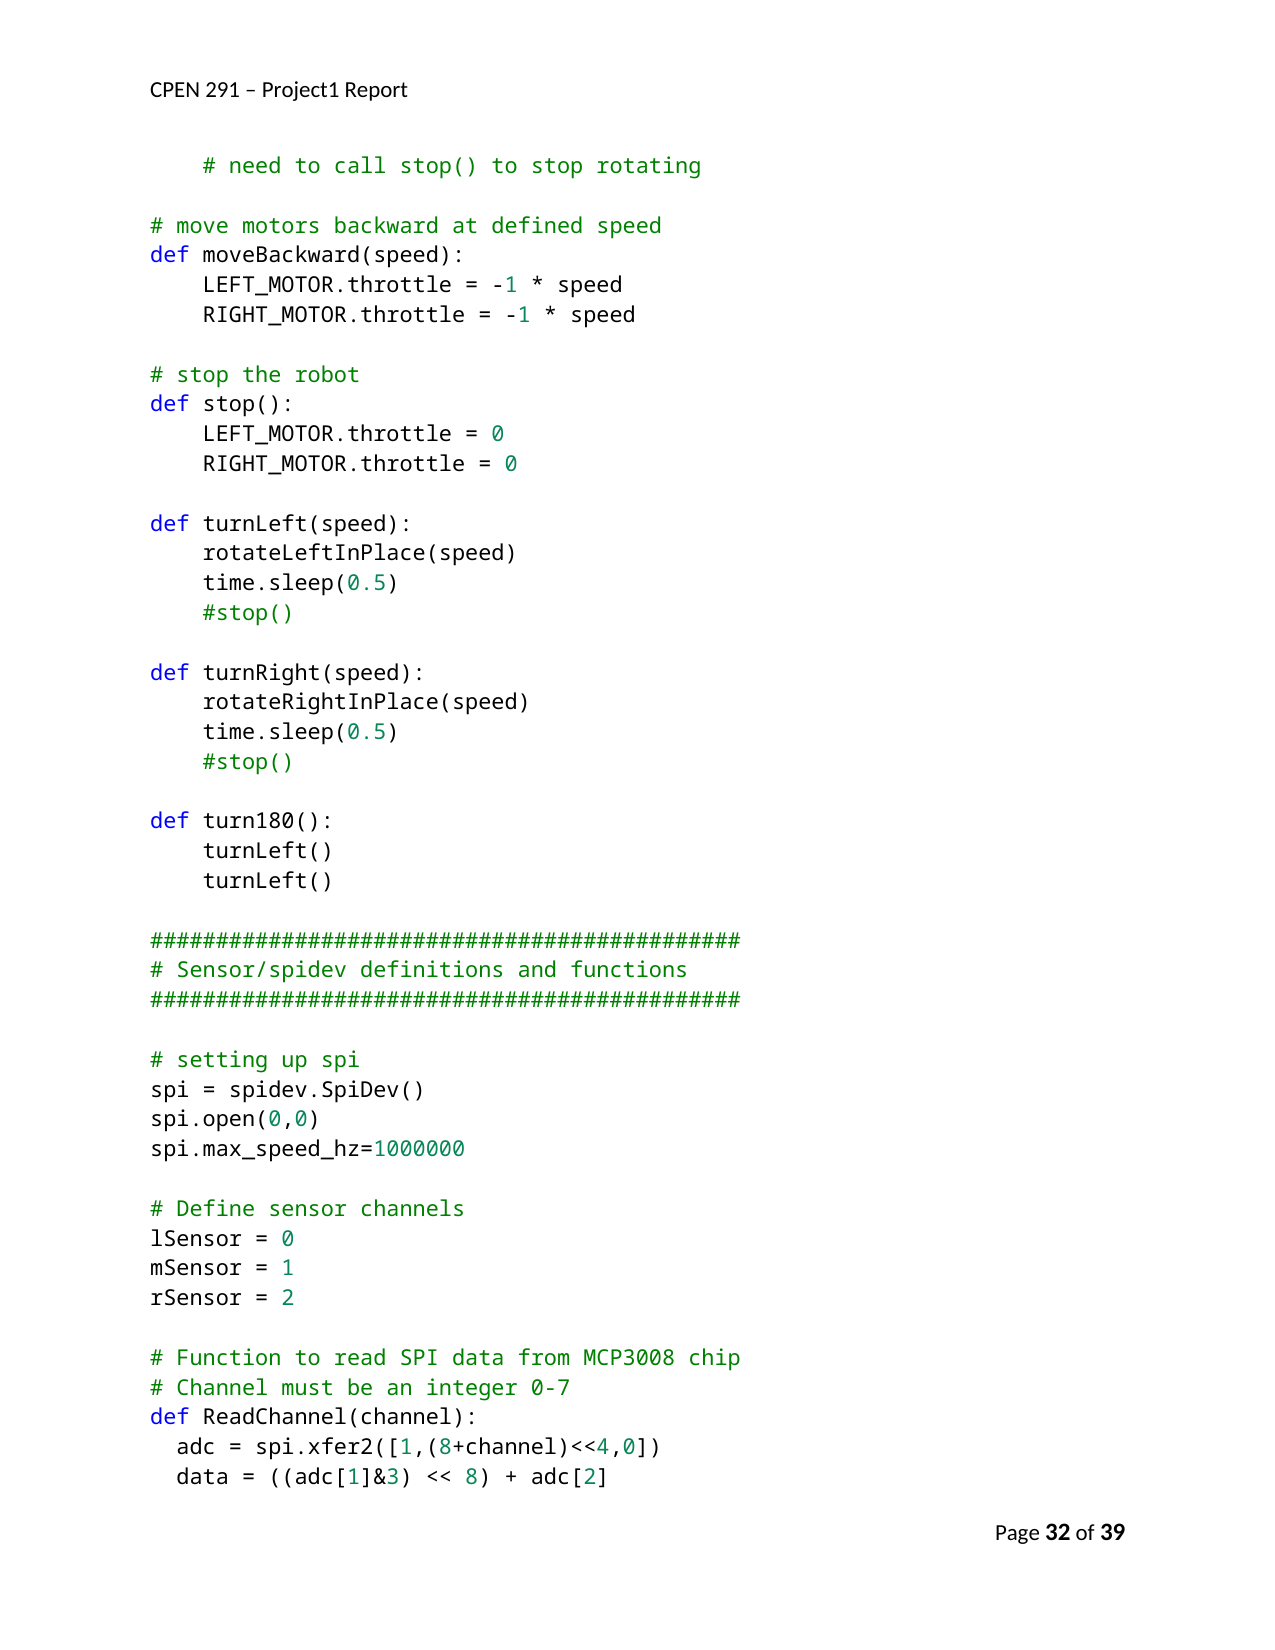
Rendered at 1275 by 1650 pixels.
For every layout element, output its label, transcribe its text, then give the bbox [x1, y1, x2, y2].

text lSensor = 0 [150, 1222, 1125, 1252]
text turnLeft() [150, 865, 1125, 895]
text def stop(): [150, 388, 1125, 418]
text def turnRight(speed): [150, 656, 1125, 686]
text # move motors backward at defined speed [150, 209, 1125, 239]
text def turnLeft(speed): [150, 507, 1125, 537]
text spi = spidev.SpiDev() [150, 1073, 1125, 1103]
text # Channel must be an integer 0-7 [150, 1371, 1125, 1401]
text #stop() [150, 746, 1125, 776]
text # stop the robot [150, 358, 1125, 388]
text def turn180(): [150, 805, 1125, 835]
text # setting up spi [150, 1044, 1125, 1073]
text rotateRightInPlace(speed) [150, 686, 1125, 716]
text time.sleep(0.5) [150, 567, 1125, 597]
text spi.max_speed_hz=1000000 [150, 1133, 1125, 1163]
text rSensor = 2 [150, 1282, 1125, 1312]
text data = ((adc[1]&3) << 8) + adc[2] [150, 1461, 1125, 1491]
text time.sleep(0.5) [150, 716, 1125, 746]
text # need to call stop() to stop rotating [150, 150, 1125, 180]
text LEFT_MOTOR.throttle = 0 [150, 418, 1125, 448]
text spi.open(0,0) [150, 1103, 1125, 1133]
text # Define sensor channels [150, 1193, 1125, 1222]
text # Function to read SPI data from MCP3008 chip [150, 1342, 1125, 1371]
text rotateLeftInPlace(speed) [150, 537, 1125, 567]
text ############################################# [150, 984, 1125, 1014]
text # Sensor/spidev definitions and functions [150, 954, 1125, 984]
text def ReadChannel(channel): [150, 1401, 1125, 1431]
text RIGHT_MOTOR.throttle = -1 * speed [150, 299, 1125, 329]
text mSensor = 1 [150, 1252, 1125, 1282]
text LEFT_MOTOR.throttle = -1 * speed [150, 269, 1125, 299]
text def moveBackward(speed): [150, 239, 1125, 269]
text turnLeft() [150, 835, 1125, 865]
text #stop() [150, 597, 1125, 627]
text RIGHT_MOTOR.throttle = 0 [150, 448, 1125, 478]
text adc = spi.xfer2([1,(8+channel)<<4,0]) [150, 1431, 1125, 1461]
text ############################################# [150, 924, 1125, 954]
